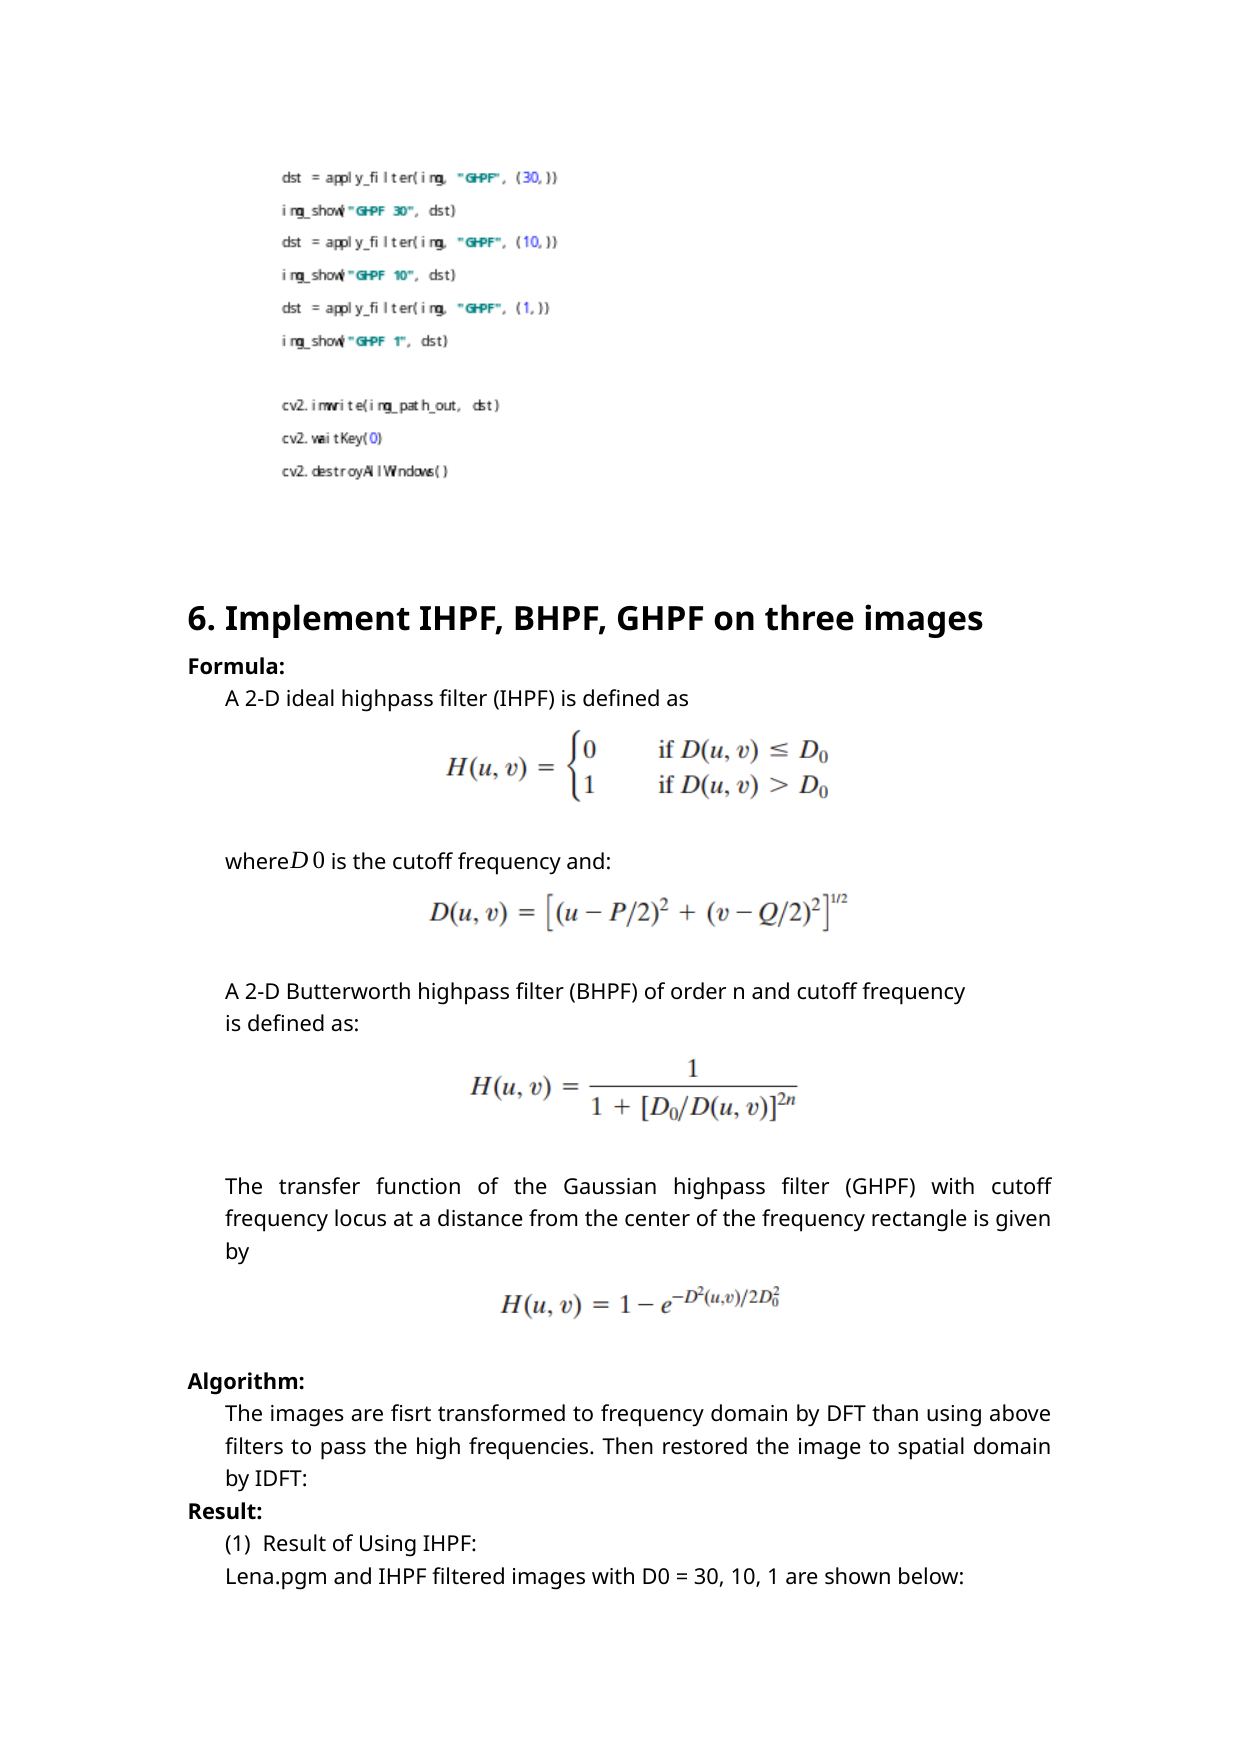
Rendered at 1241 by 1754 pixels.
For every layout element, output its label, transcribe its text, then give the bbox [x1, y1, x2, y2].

list A 2-D ideal highpass filter (IHPF) is defined as [225, 682, 1053, 714]
list Implement IHPF, BHPF, GHPF on three images [187, 584, 1053, 649]
list where is the cutoff frequency and: [225, 844, 1053, 877]
list Result of Using IHPF: [225, 1527, 1053, 1559]
picture [462, 1039, 816, 1134]
list Lena.pgm and IHPF filtered images with D0 = 30, 10, 1 are shown below: [225, 1559, 1053, 1592]
text Formula: [187, 649, 1053, 682]
picture [479, 1267, 799, 1327]
picture [422, 877, 855, 945]
picture [435, 714, 843, 817]
text Result: [187, 1494, 1053, 1527]
text Algorithm: [187, 1364, 1053, 1397]
list is defined as: [225, 1007, 1053, 1039]
text A 2-D Butterworth highpass filter (BHPF) of order n and cutoff frequency [187, 974, 1053, 1007]
list The images are fisrt transformed to frequency domain by DFT than using above filters to pass the high frequencies. Then restored the image to spatial domain by IDFT: [225, 1397, 1053, 1494]
list The transfer function of the Gaussian highpass filter (GHPF) with cutoff frequency locus at a distance from the center of the frequency rectangle is given by [225, 1169, 1053, 1267]
